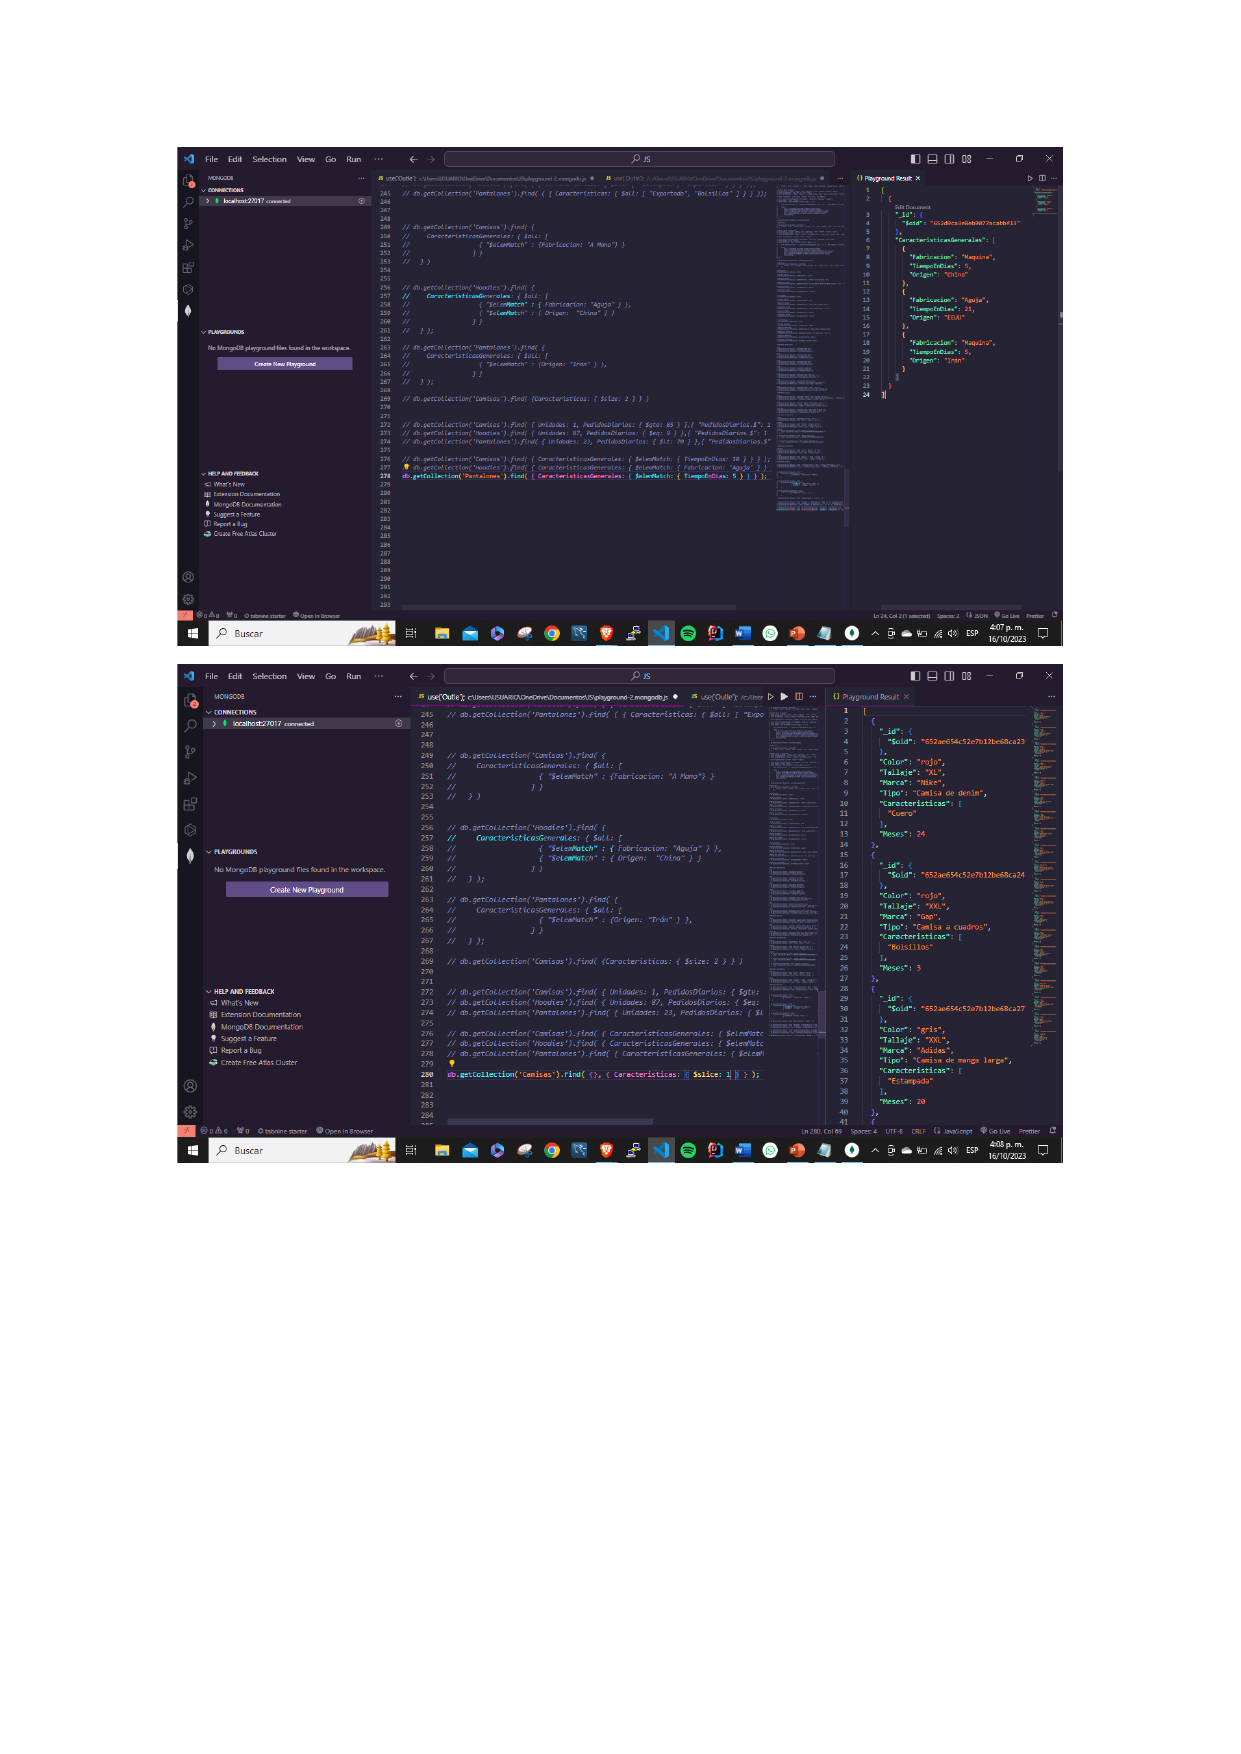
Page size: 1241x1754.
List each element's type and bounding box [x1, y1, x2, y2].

picture [177, 664, 1063, 1163]
picture [177, 147, 1063, 646]
